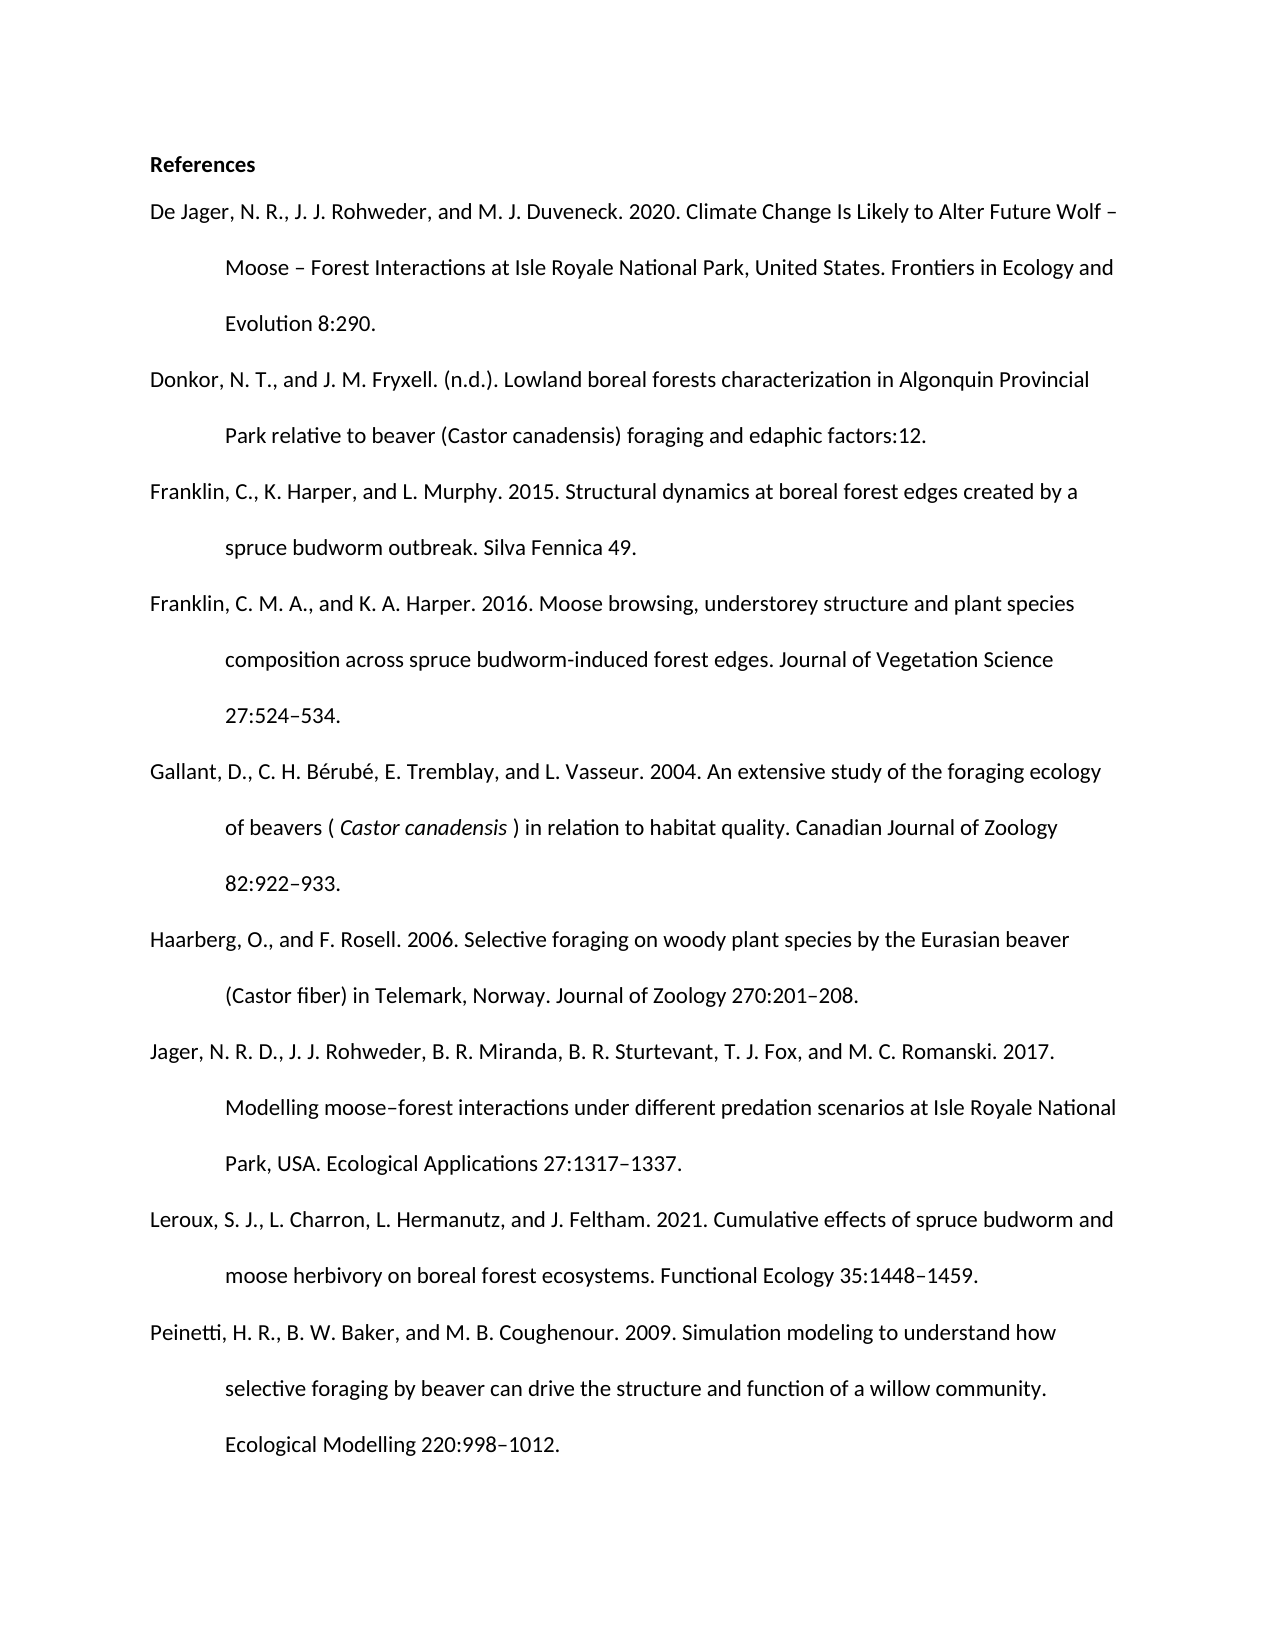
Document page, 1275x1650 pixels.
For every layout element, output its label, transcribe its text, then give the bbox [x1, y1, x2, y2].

text Jager, N. R. D., J. J. Rohweder, B. R. Miranda, B. R. Sturtevant, T. J. Fox, and M. C. Romanski. 2017. Modelling moose–forest interactions under different predation scenarios at Isle Royale National Park, USA. Ecological Applications 27:1317–1337. [150, 1037, 1125, 1178]
text Peinetti, H. R., B. W. Baker, and M. B. Coughenour. 2009. Simulation modeling to understand how selective foraging by beaver can drive the structure and function of a willow community. Ecological Modelling 220:998–1012. [150, 1318, 1125, 1458]
text Leroux, S. J., L. Charron, L. Hermanutz, and J. Feltham. 2021. Cumulative effects of spruce budworm and moose herbivory on boreal forest ecosystems. Functional Ecology 35:1448–1459. [150, 1206, 1125, 1290]
text Gallant, D., C. H. Bérubé, E. Tremblay, and L. Vasseur. 2004. An extensive study of the foraging ecology of beavers ( Castor canadensis ) in relation to habitat quality. Canadian Journal of Zoology 82:922–933. [150, 757, 1125, 897]
text References [150, 150, 1125, 178]
text Donkor, N. T., and J. M. Fryxell. (n.d.). Lowland boreal forests characterization in Algonquin Provincial Park relative to beaver (Castor canadensis) foraging and edaphic factors:12. [150, 365, 1125, 449]
text Franklin, C., K. Harper, and L. Murphy. 2015. Structural dynamics at boreal forest edges created by a spruce budworm outbreak. Silva Fennica 49. [150, 477, 1125, 561]
text Haarberg, O., and F. Rosell. 2006. Selective foraging on woody plant species by the Eurasian beaver (Castor fiber) in Telemark, Norway. Journal of Zoology 270:201–208. [150, 925, 1125, 1009]
text De Jager, N. R., J. J. Rohweder, and M. J. Duveneck. 2020. Climate Change Is Likely to Alter Future Wolf – Moose – Forest Interactions at Isle Royale National Park, United States. Frontiers in Ecology and Evolution 8:290. [150, 197, 1125, 337]
text Franklin, C. M. A., and K. A. Harper. 2016. Moose browsing, understorey structure and plant species composition across spruce budworm-induced forest edges. Journal of Vegetation Science 27:524–534. [150, 589, 1125, 729]
